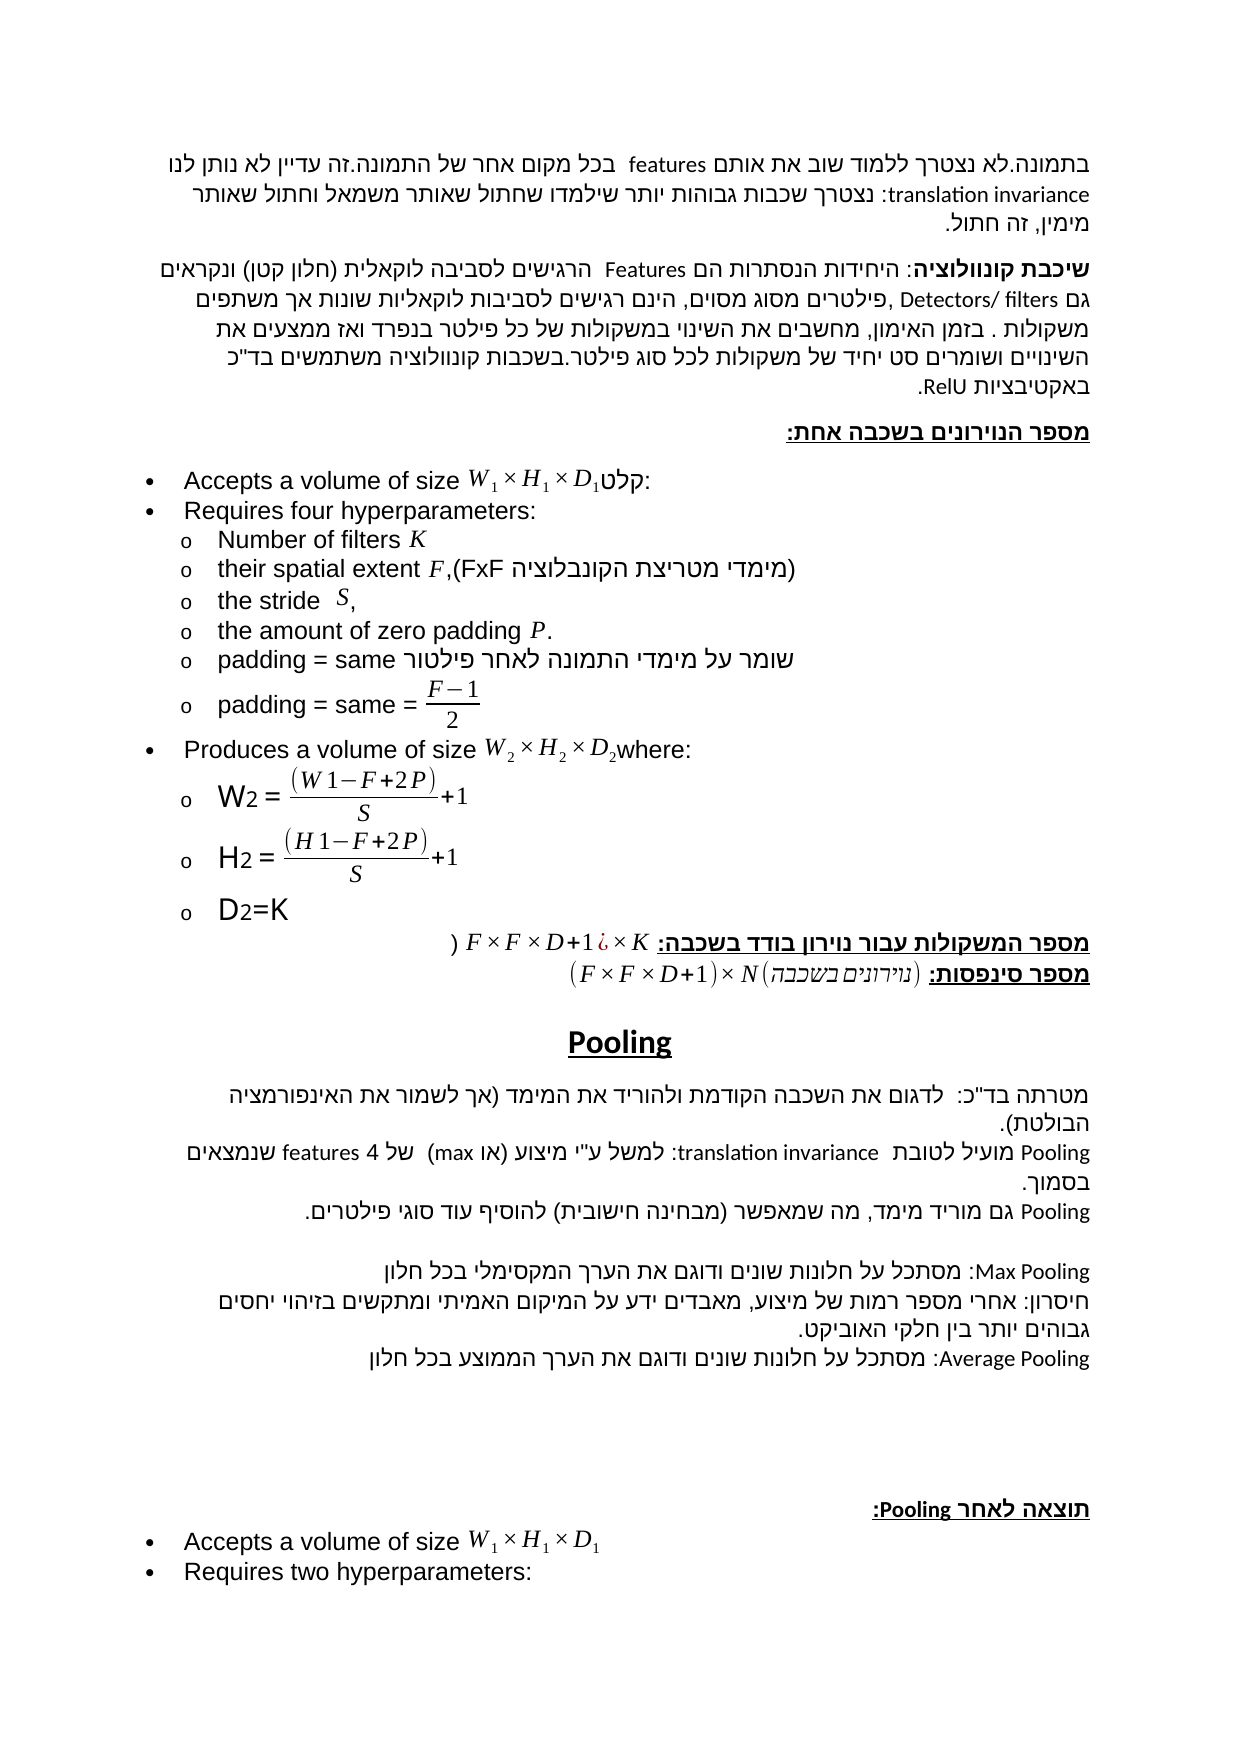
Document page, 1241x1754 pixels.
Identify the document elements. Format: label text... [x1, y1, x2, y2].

text מספר סינפסות: [150, 959, 1090, 989]
list W2 = [180, 765, 1090, 827]
text מטרתה בד"כ: לדגום את השכבה הקודמת ולהוריד את המימד (אך לשמור את האינפורמציה הבולטת). [150, 1082, 1090, 1136]
list Accepts a volume of size [146, 1526, 1090, 1557]
text Pooling מועיל לטובת translation invariance: למשל ע"י מיצוע (או max) של 4 features שנמצאים בסמוך. [150, 1138, 1090, 1195]
list Requires four hyperparameters: [146, 496, 1090, 524]
list D2=K [180, 888, 1090, 929]
text Max Pooling: מסתכל על חלונות שונים ודוגם את הערך המקסימלי בכל חלון [150, 1257, 1090, 1286]
list Number of filters [180, 524, 1090, 554]
text Pooling [150, 1021, 1090, 1062]
list H2 = [180, 827, 1090, 888]
list Requires two hyperparameters: [146, 1557, 1090, 1586]
text מספר המשקולות עבור נוירון בודד בשכבה: ( [150, 929, 1090, 957]
text Average Pooling: מסתכל על חלונות שונים ודוגם את הערך הממוצע בכל חלון [150, 1344, 1090, 1373]
list the stride , [180, 584, 1090, 616]
text Pooling גם מוריד מימד, מה שמאפשר (מבחינה חישובית) להוסיף עוד סוגי פילטרים. [150, 1197, 1090, 1225]
list padding = same = [180, 675, 1090, 734]
list the amount of zero padding . [180, 616, 1090, 645]
list their spatial extent ,(FxF מימדי מטריצת הקונבלוציה) [180, 554, 1090, 584]
list Accepts a volume of size קלט: [146, 464, 1090, 496]
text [150, 150, 1090, 237]
text שיכבת קונוולוציה: היחידות הנסתרות הם Features הרגישים לסביבה לוקאלית (חלון קטן) ונקראים גם Detectors/ filters ,פילטרים מסוג מסוים, הינם רגישים לסביבות לוקאליות שונות אך משתפים משקולות . בזמן האימון, מחשבים את השינוי במשקולות של כל פילטר בנפרד ואז ממצעים את השינויים ושומרים סט יחיד של משקולות לכל סוג פילטר.בשכבות קונוולוציה משתמשים בד"כ באקטיבציות RelU. [150, 255, 1090, 401]
list padding = same שומר על מימדי התמונה לאחר פילטור [180, 645, 1090, 675]
list Produces a volume of size where: [146, 734, 1090, 765]
text מספר הנוירונים בשכבה אחת: [150, 419, 1090, 446]
text חיסרון: אחרי מספר רמות של מיצוע, מאבדים ידע על המיקום האמיתי ומתקשים בזיהוי יחסים גבוהים יותר בין חלקי האוביקט. [150, 1288, 1090, 1342]
text תוצאה לאחר Pooling: [150, 1496, 1090, 1524]
